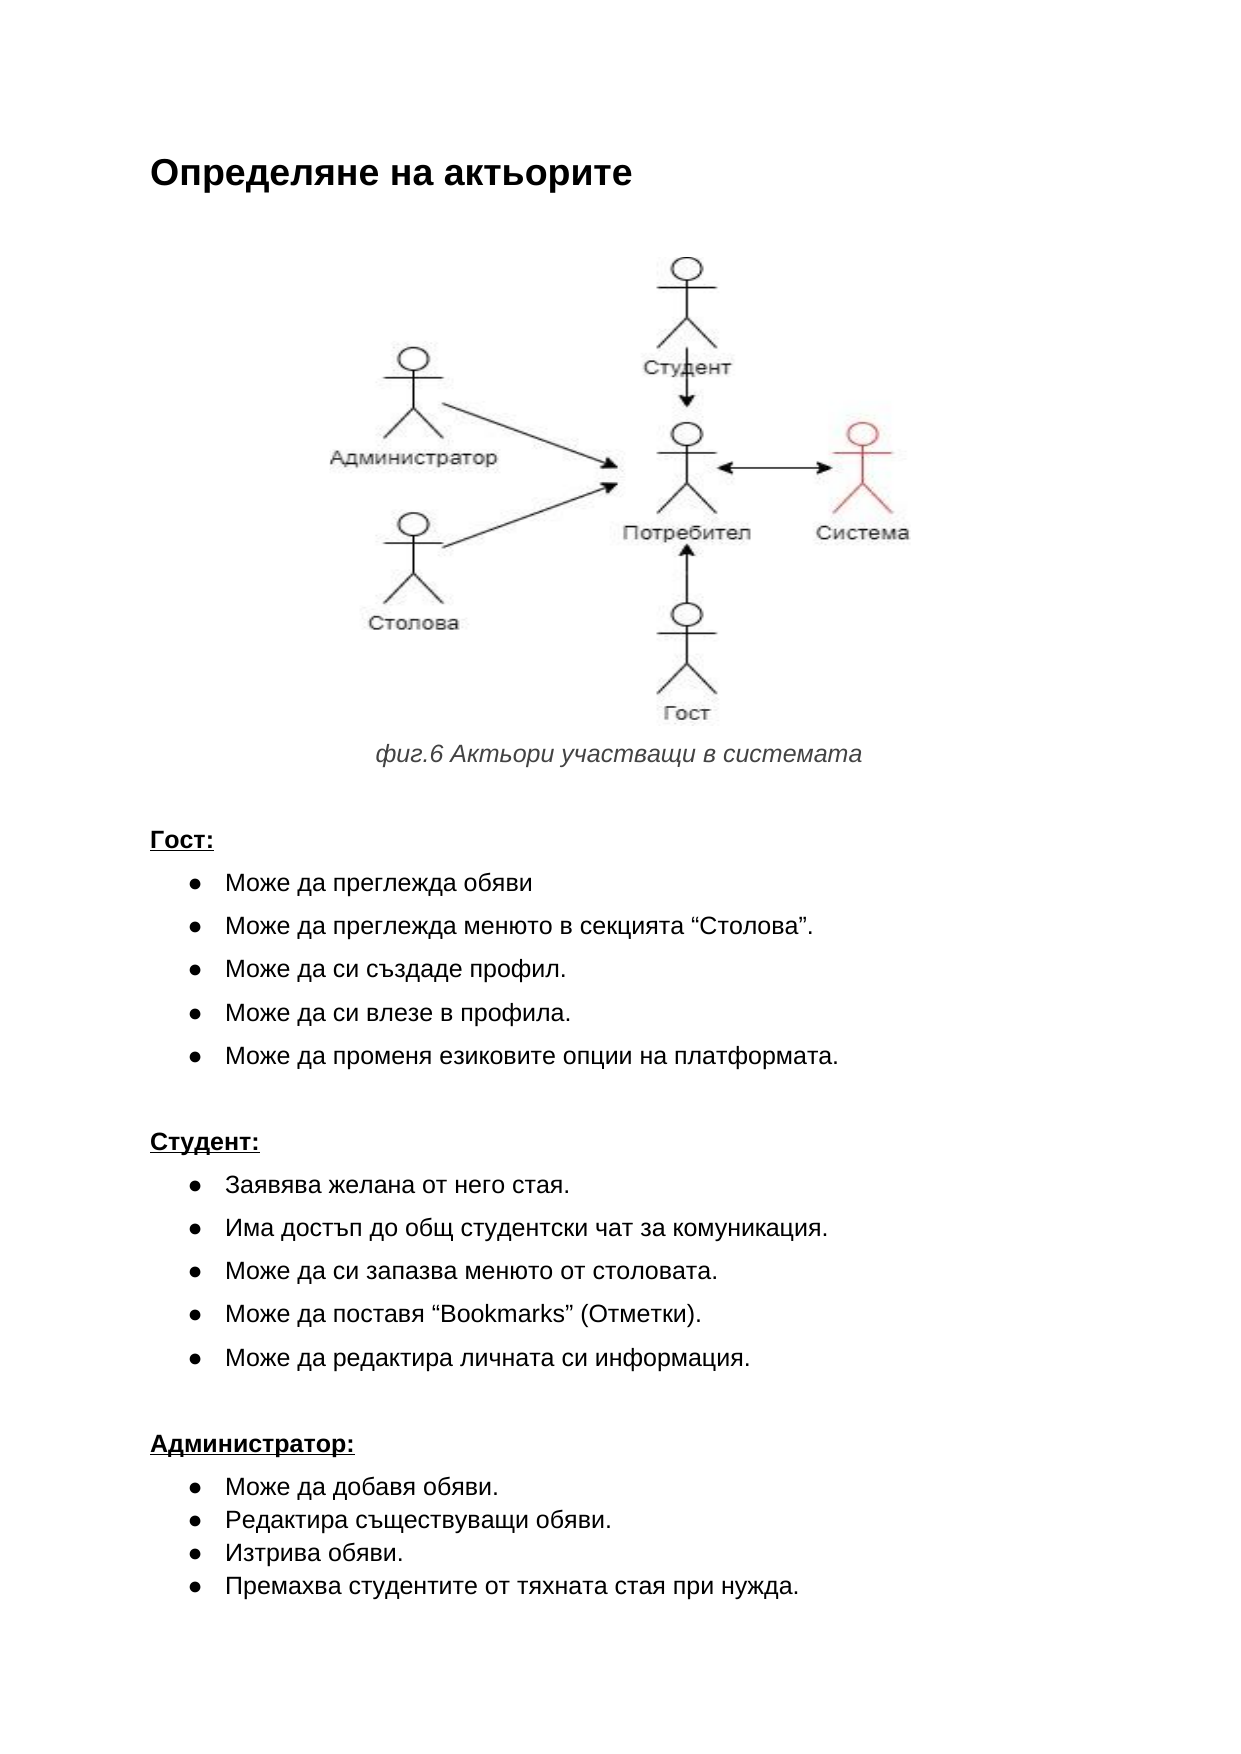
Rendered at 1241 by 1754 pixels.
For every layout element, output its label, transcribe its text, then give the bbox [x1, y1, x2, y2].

list Премахва студентите от тяхната стая при нужда. [187, 1571, 1090, 1600]
text Администратор: [150, 1429, 1090, 1458]
text Студент: [150, 1127, 1090, 1156]
text Определяне на актьорите [150, 150, 1090, 193]
list Може да си създаде профил. [187, 954, 1090, 983]
list Може да си запазва менюто от столовата. [187, 1256, 1090, 1285]
list Може да преглежда обяви [187, 868, 1090, 897]
list Има достъп до общ студентски чат за комуникация. [187, 1213, 1090, 1242]
list Заявява желана от него стая. [187, 1170, 1090, 1199]
list Може да променя езиковите опции на платформата. [187, 1041, 1090, 1069]
list Изтрива обяви. [187, 1538, 1090, 1567]
list Може да си влезе в профила. [187, 998, 1090, 1026]
list Може да преглежда менюто в секцията “Столова”. [187, 911, 1090, 940]
text фиг.6 Актьори участващи в системата [150, 739, 1090, 768]
list Може да добавя обяви. [187, 1472, 1090, 1501]
list Може да поставя “Bookmarks” (Отметки). [187, 1299, 1090, 1328]
text Гост: [150, 825, 1090, 854]
list Може да редактира личната си информация. [187, 1343, 1090, 1371]
list Редактира съществуващи обяви. [187, 1505, 1090, 1534]
picture [329, 257, 911, 726]
